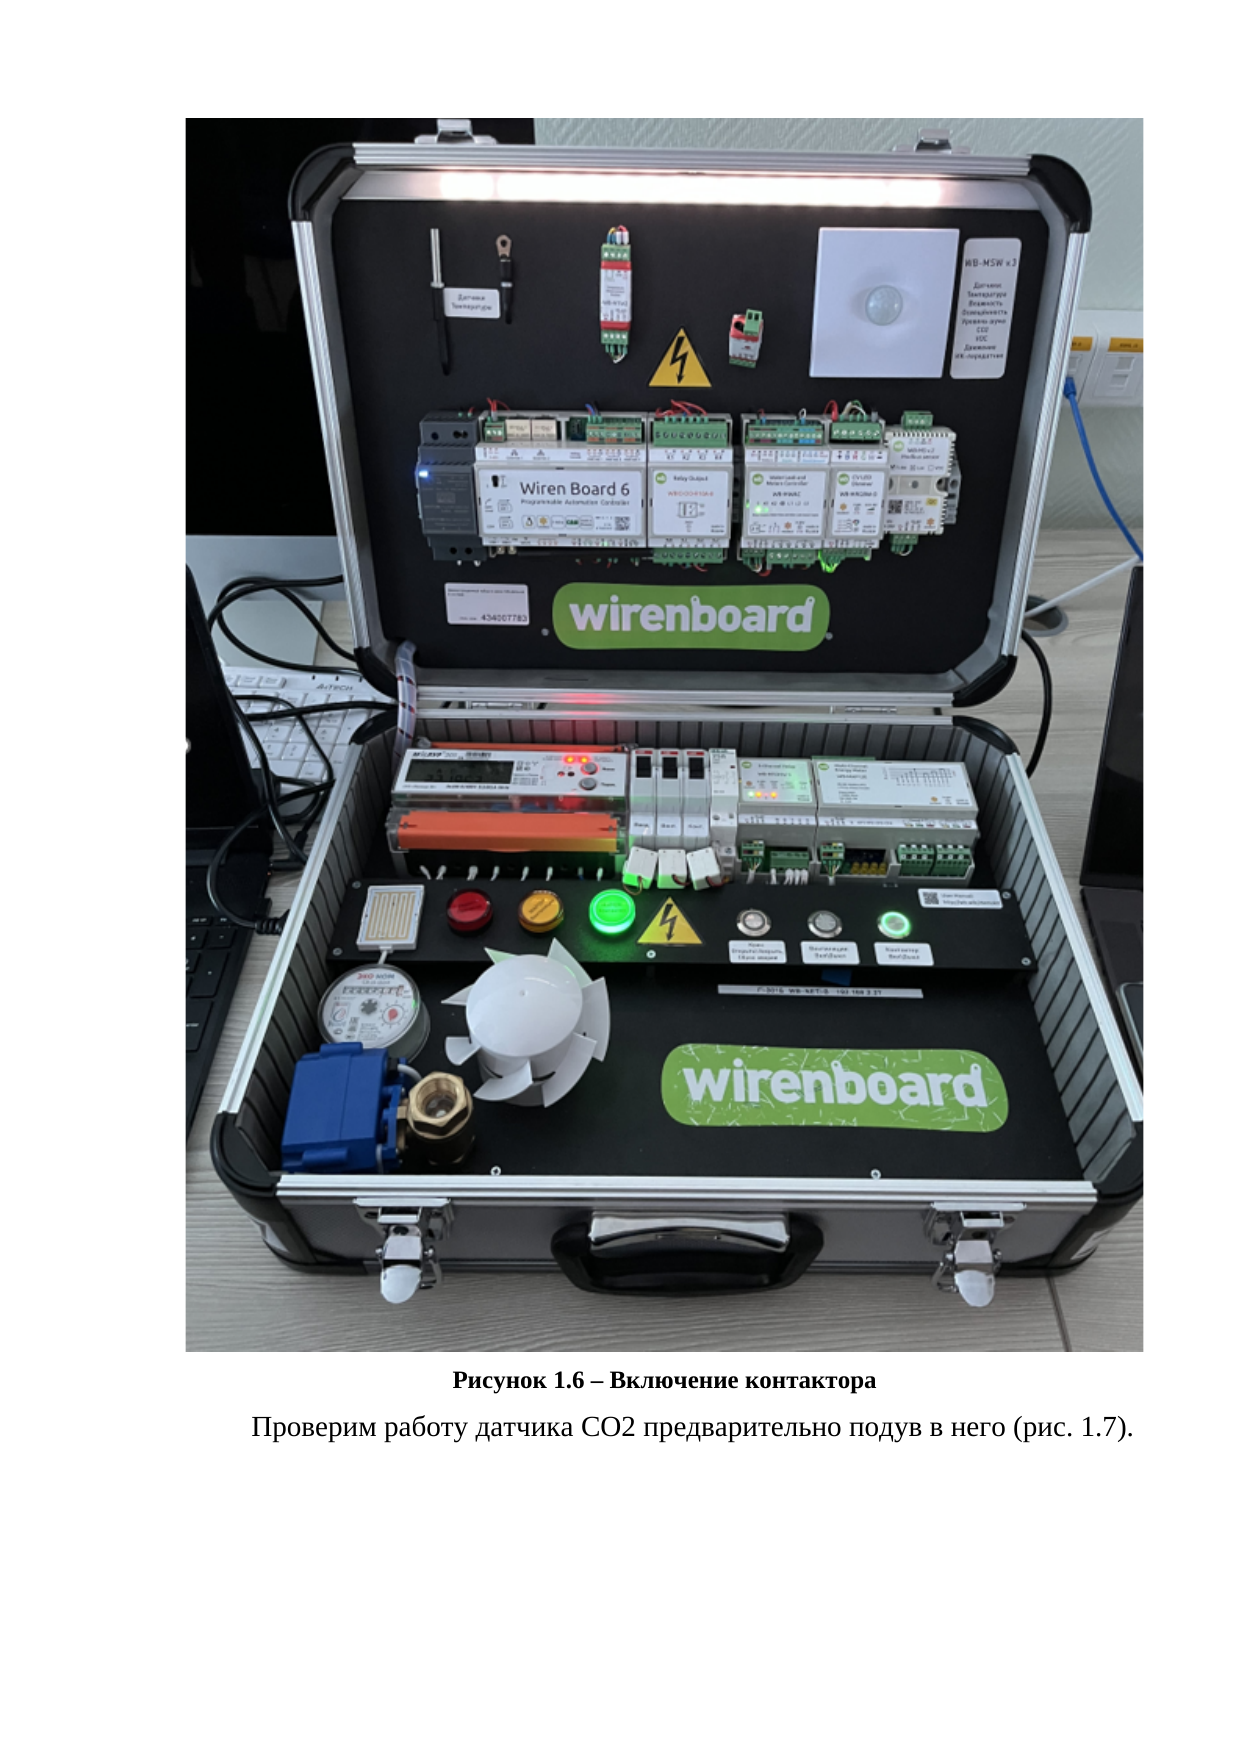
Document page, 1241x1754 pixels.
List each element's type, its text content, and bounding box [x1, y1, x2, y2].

text Рисунок 1.6 – Включение контактора [177, 1366, 1152, 1394]
text Проверим работу датчика CO2 предварительно подув в него (рис. 1.7). [177, 1409, 1152, 1442]
picture [185, 118, 1144, 1352]
